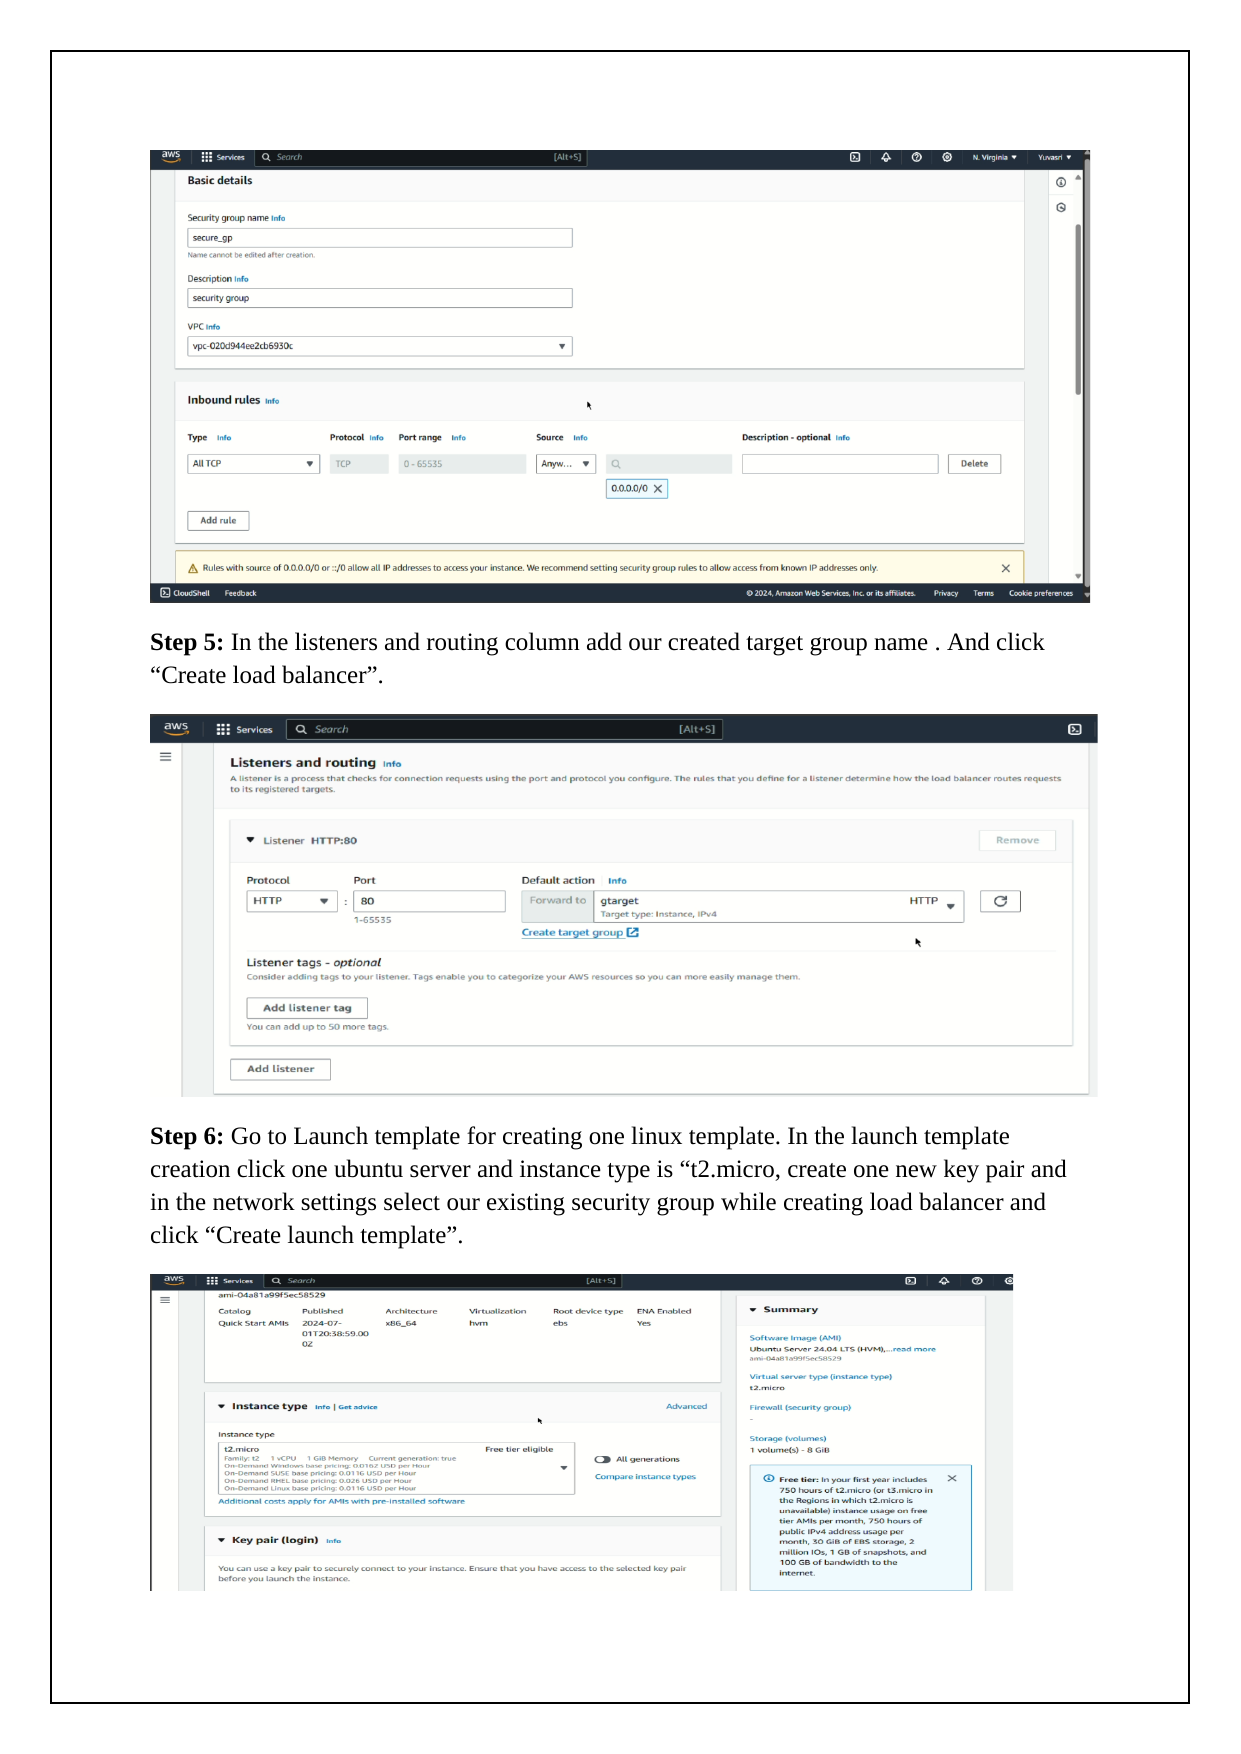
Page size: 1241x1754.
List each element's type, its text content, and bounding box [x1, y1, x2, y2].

text Step 5: In the listeners and routing column add our created target group name . And click “Create load balancer”. [150, 627, 1090, 689]
picture [150, 150, 1091, 603]
picture [150, 1274, 1014, 1591]
text Step 6: Go to Launch template for creating one linux template. In the launch template creation click one ubuntu server and instance type is “t2.micro, create one new key pair and in the network settings select our existing security group while creating load balancer and click “Create launch template”. [150, 1121, 1090, 1249]
picture [150, 714, 1098, 1097]
